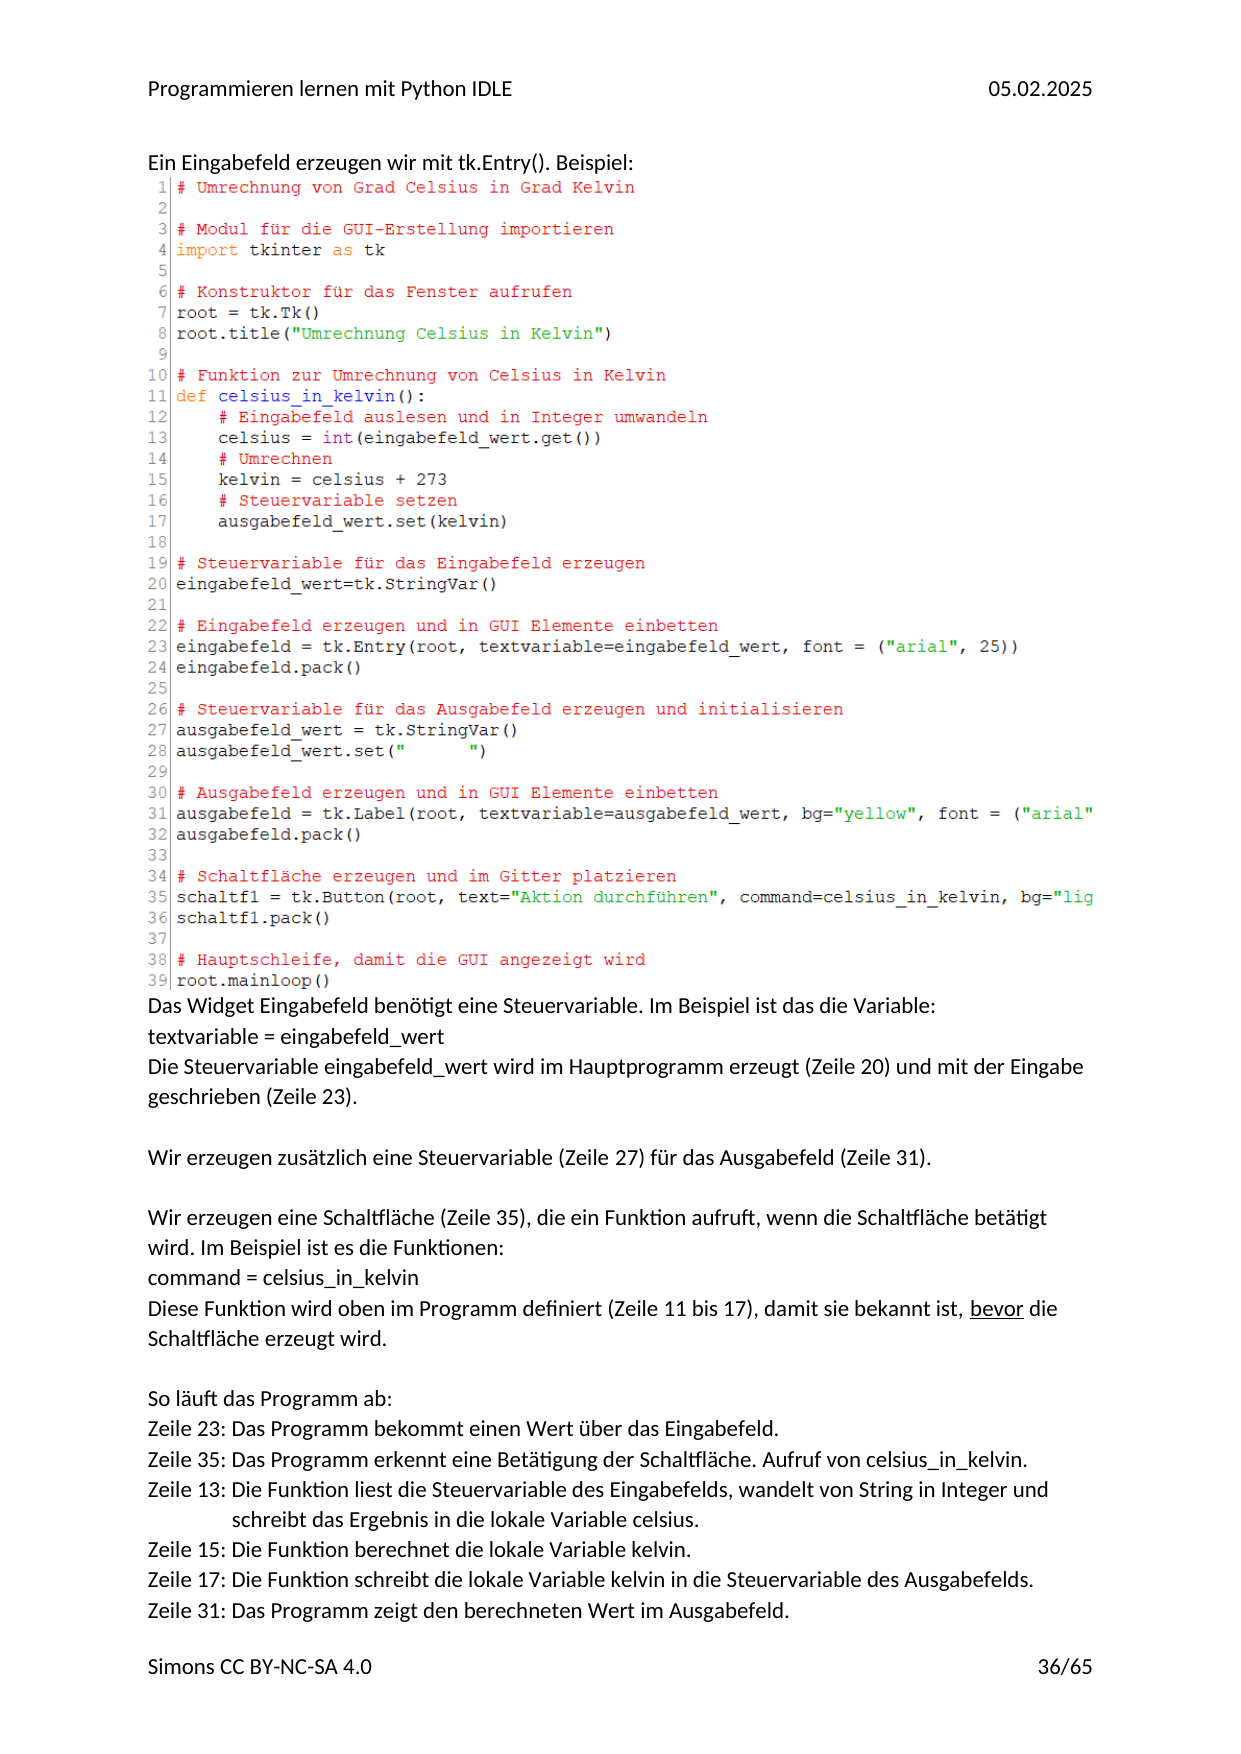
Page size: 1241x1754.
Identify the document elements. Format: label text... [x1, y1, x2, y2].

text Wir erzeugen zusätzlich eine Steuervariable (Zeile 27) für das Ausgabefeld (Zeile 31). [148, 1143, 1092, 1171]
text Zeile 17: Die Funktion schreibt die lokale Variable kelvin in die Steuervariable des Ausgabefelds. [148, 1566, 1092, 1593]
text command = celsius_in_kelvin [148, 1263, 1092, 1291]
text Zeile 35: Das Programm erkennt eine Betätigung der Schaltfläche. Aufruf von celsius_in_kelvin. [148, 1445, 1092, 1473]
text Zeile 15: Die Funktion berechnet die lokale Variable kelvin. [148, 1535, 1092, 1563]
picture [147, 177, 1093, 990]
text textvariable = eingabefeld_wert [148, 1022, 1092, 1050]
text Wir erzeugen eine Schaltfläche (Zeile 35), die ein Funktion aufruft, wenn die Schaltfläche betätigt wird. Im Beispiel ist es die Funktionen: [148, 1203, 1092, 1261]
text schreibt das Ergebnis in die lokale Variable celsius. [148, 1505, 1092, 1533]
text Diese Funktion wird oben im Programm definiert (Zeile 11 bis 17), damit sie bekannt ist, bevor die Schaltfläche erzeugt wird. [148, 1294, 1092, 1352]
text Die Steuervariable eingabefeld_wert wird im Hauptprogramm erzeugt (Zeile 20) und mit der Eingabe geschrieben (Zeile 23). [148, 1052, 1092, 1110]
text So läuft das Programm ab: [148, 1384, 1092, 1412]
text Zeile 13: Die Funktion liest die Steuervariable des Eingabefelds, wandelt von String in Integer und [148, 1475, 1092, 1503]
text Zeile 31: Das Programm zeigt den berechneten Wert im Ausgabefeld. [148, 1596, 1092, 1624]
text Ein Eingabefeld erzeugen wir mit tk.Entry(). Beispiel: [148, 148, 1092, 176]
text Das Widget Eingabefeld benötigt eine Steuervariable. Im Beispiel ist das die Variable: [148, 992, 1092, 1019]
text Zeile 23: Das Programm bekommt einen Wert über das Eingabefeld. [148, 1414, 1092, 1442]
